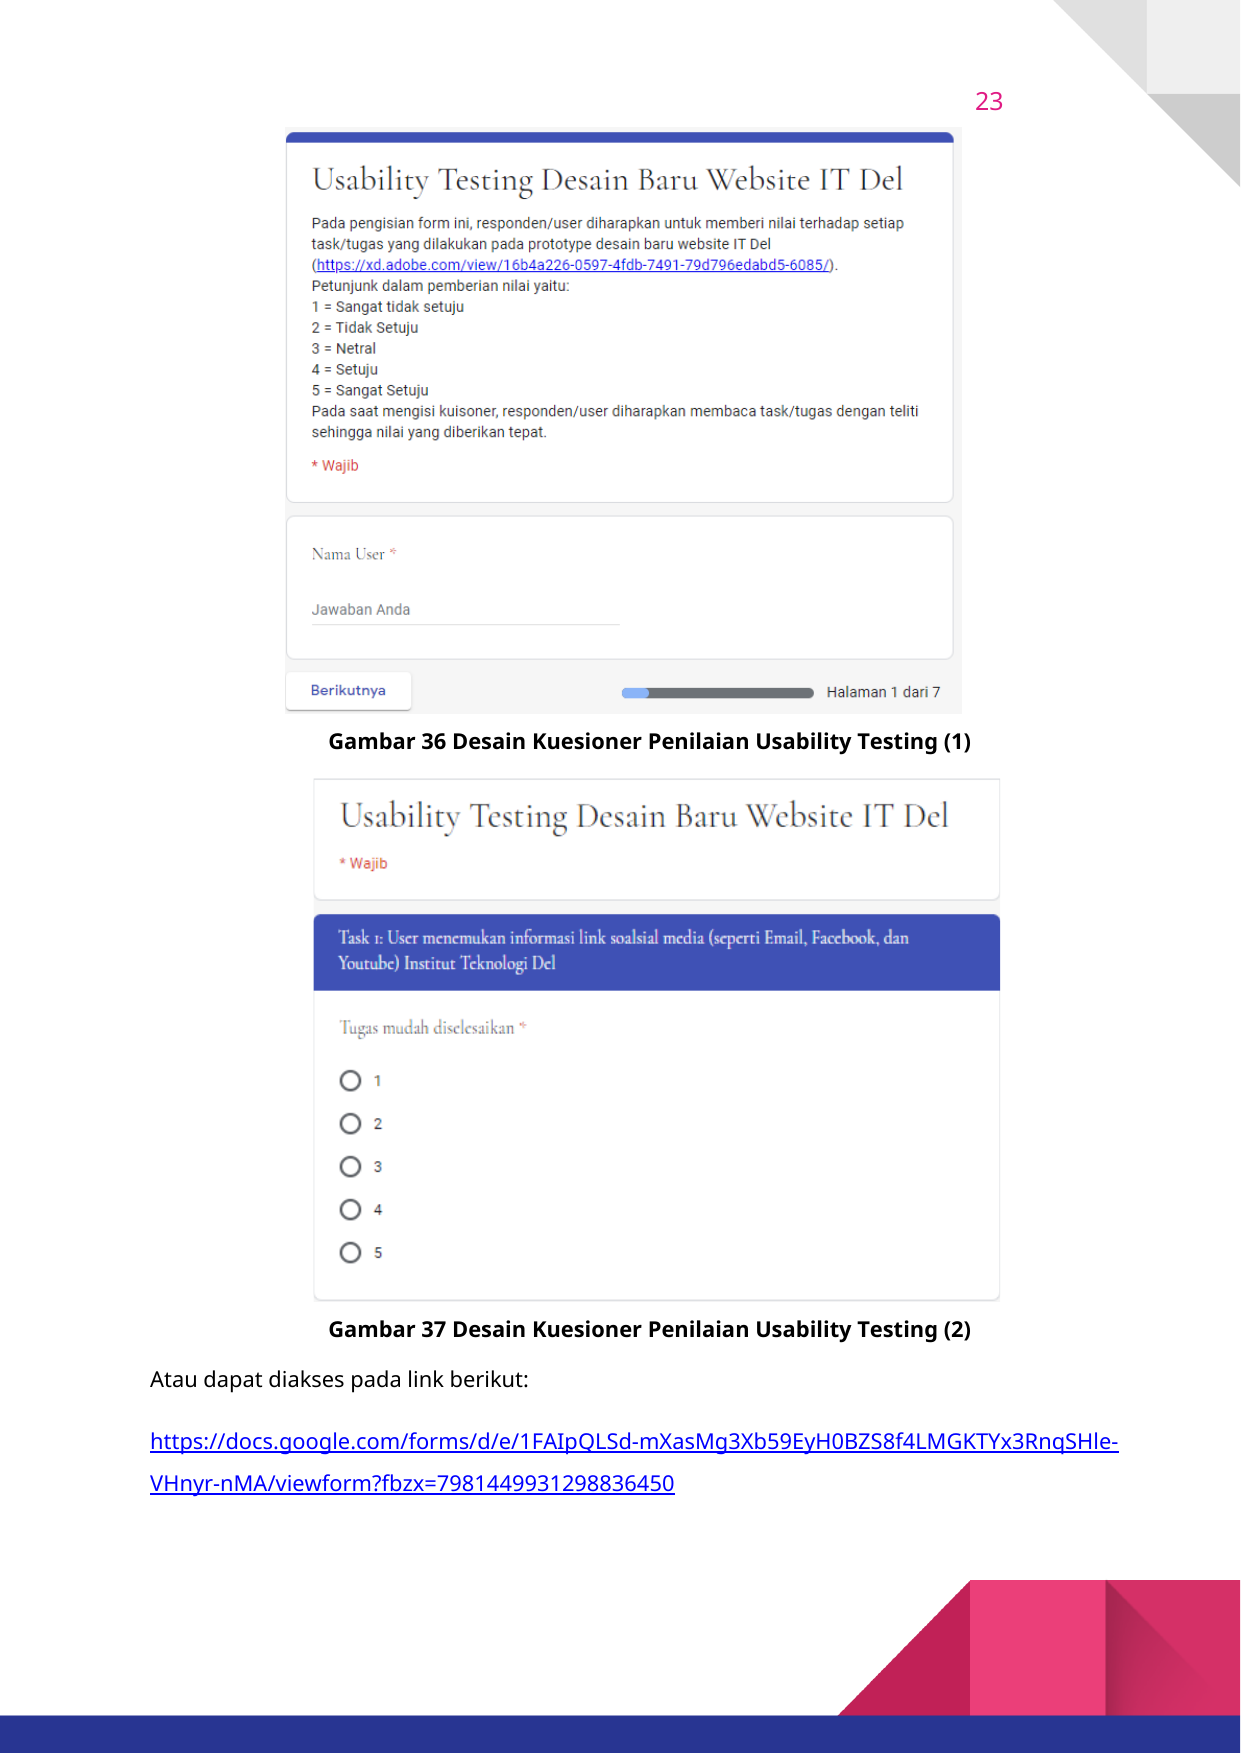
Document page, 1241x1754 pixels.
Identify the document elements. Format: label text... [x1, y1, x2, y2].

picture [313, 776, 1001, 1302]
text https://docs.google.com/forms/d/e/1FAIpQLSd-mXasMg3Xb59EyH0BZS8f4LMGKTYx3RnqSHle-VHnyr-nMA/viewform?fbzx=7981449931298836450 [150, 1426, 1150, 1497]
text Atau dapat diakses pada link berikut: [148, 1364, 1090, 1394]
picture [1052, 0, 1241, 188]
picture [0, 1578, 1241, 1753]
text Gambar 36 Desain Kuesioner Penilaian Usability Testing (1) [209, 726, 1090, 756]
picture [285, 127, 962, 714]
text Gambar 37 Desain Kuesioner Penilaian Usability Testing (2) [209, 1313, 1090, 1343]
